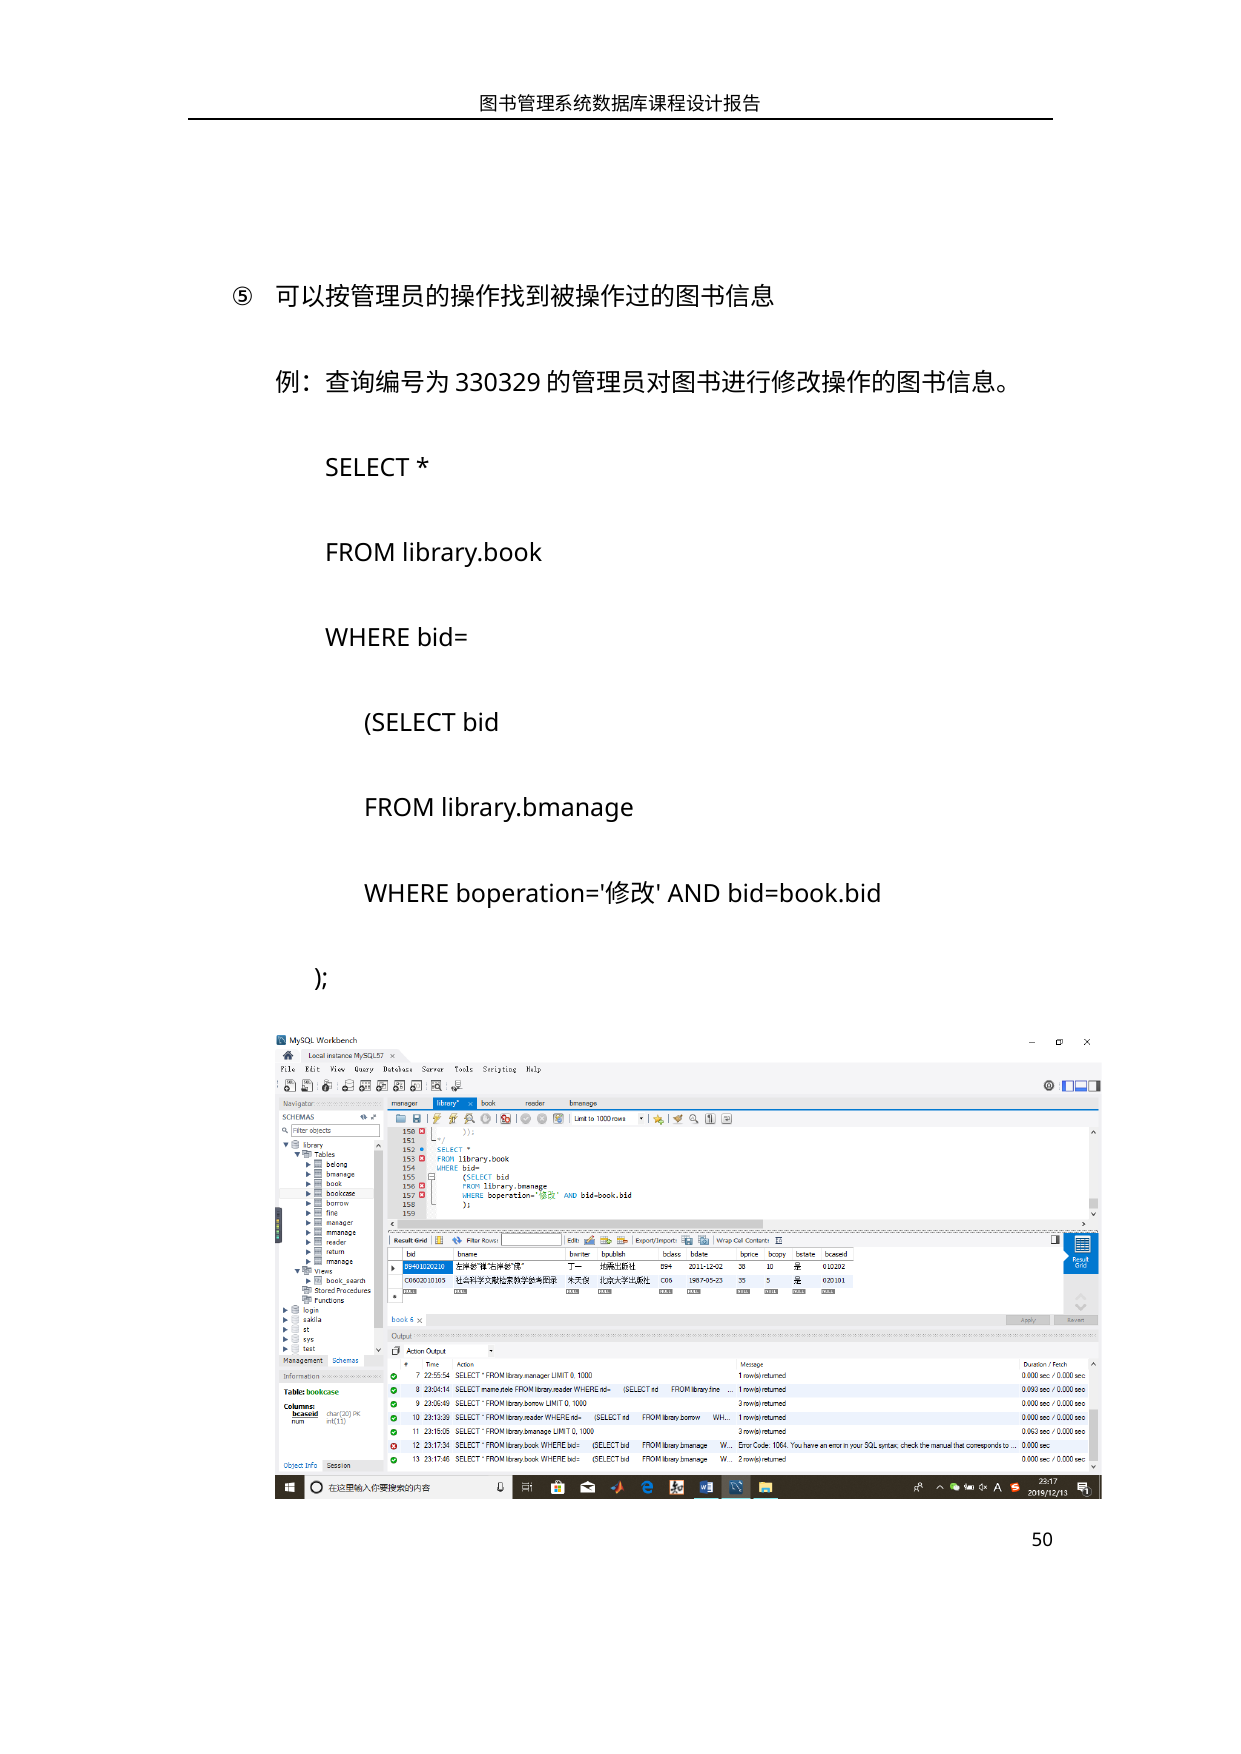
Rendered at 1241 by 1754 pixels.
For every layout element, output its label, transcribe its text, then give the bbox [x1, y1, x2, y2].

list ); [275, 943, 1053, 1011]
picture [275, 1033, 1102, 1499]
list FROM library.bmanage [275, 772, 1053, 840]
list WHERE boperation='修改' AND bid=book.bid [275, 857, 1053, 925]
list 可以按管理员的操作找到被操作过的图书信息 [231, 261, 1053, 328]
list 例：查询编号为330329的管理员对图书进行修改操作的图书信息。 [275, 347, 1053, 414]
list FROM library.book [275, 518, 1053, 586]
list SELECT * [275, 433, 1053, 501]
list WHERE bid= [275, 602, 1053, 670]
list (SELECT bid [275, 687, 1053, 755]
